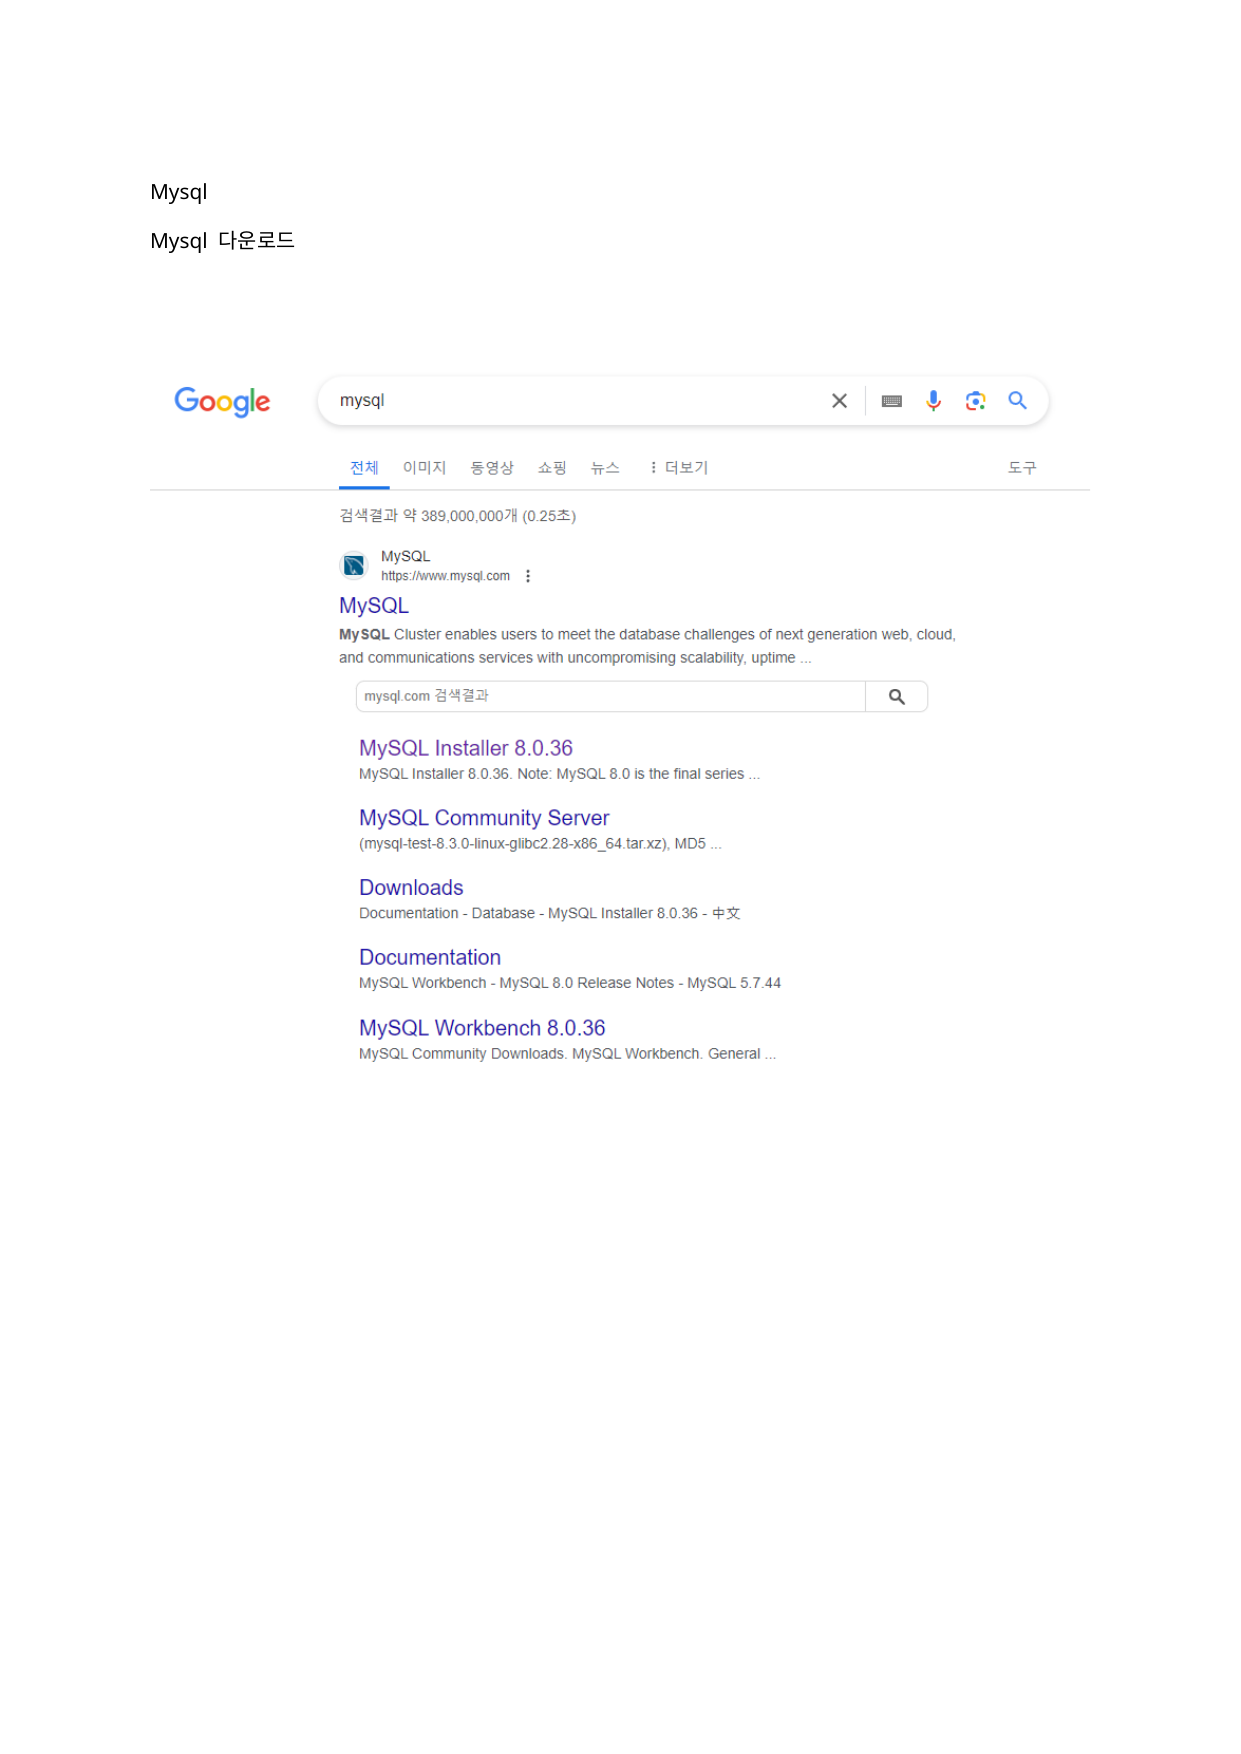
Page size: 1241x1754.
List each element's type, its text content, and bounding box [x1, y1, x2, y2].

text Mysql 다운로드 [150, 224, 1090, 255]
picture [150, 368, 1091, 1102]
text Mysql [150, 177, 1090, 206]
